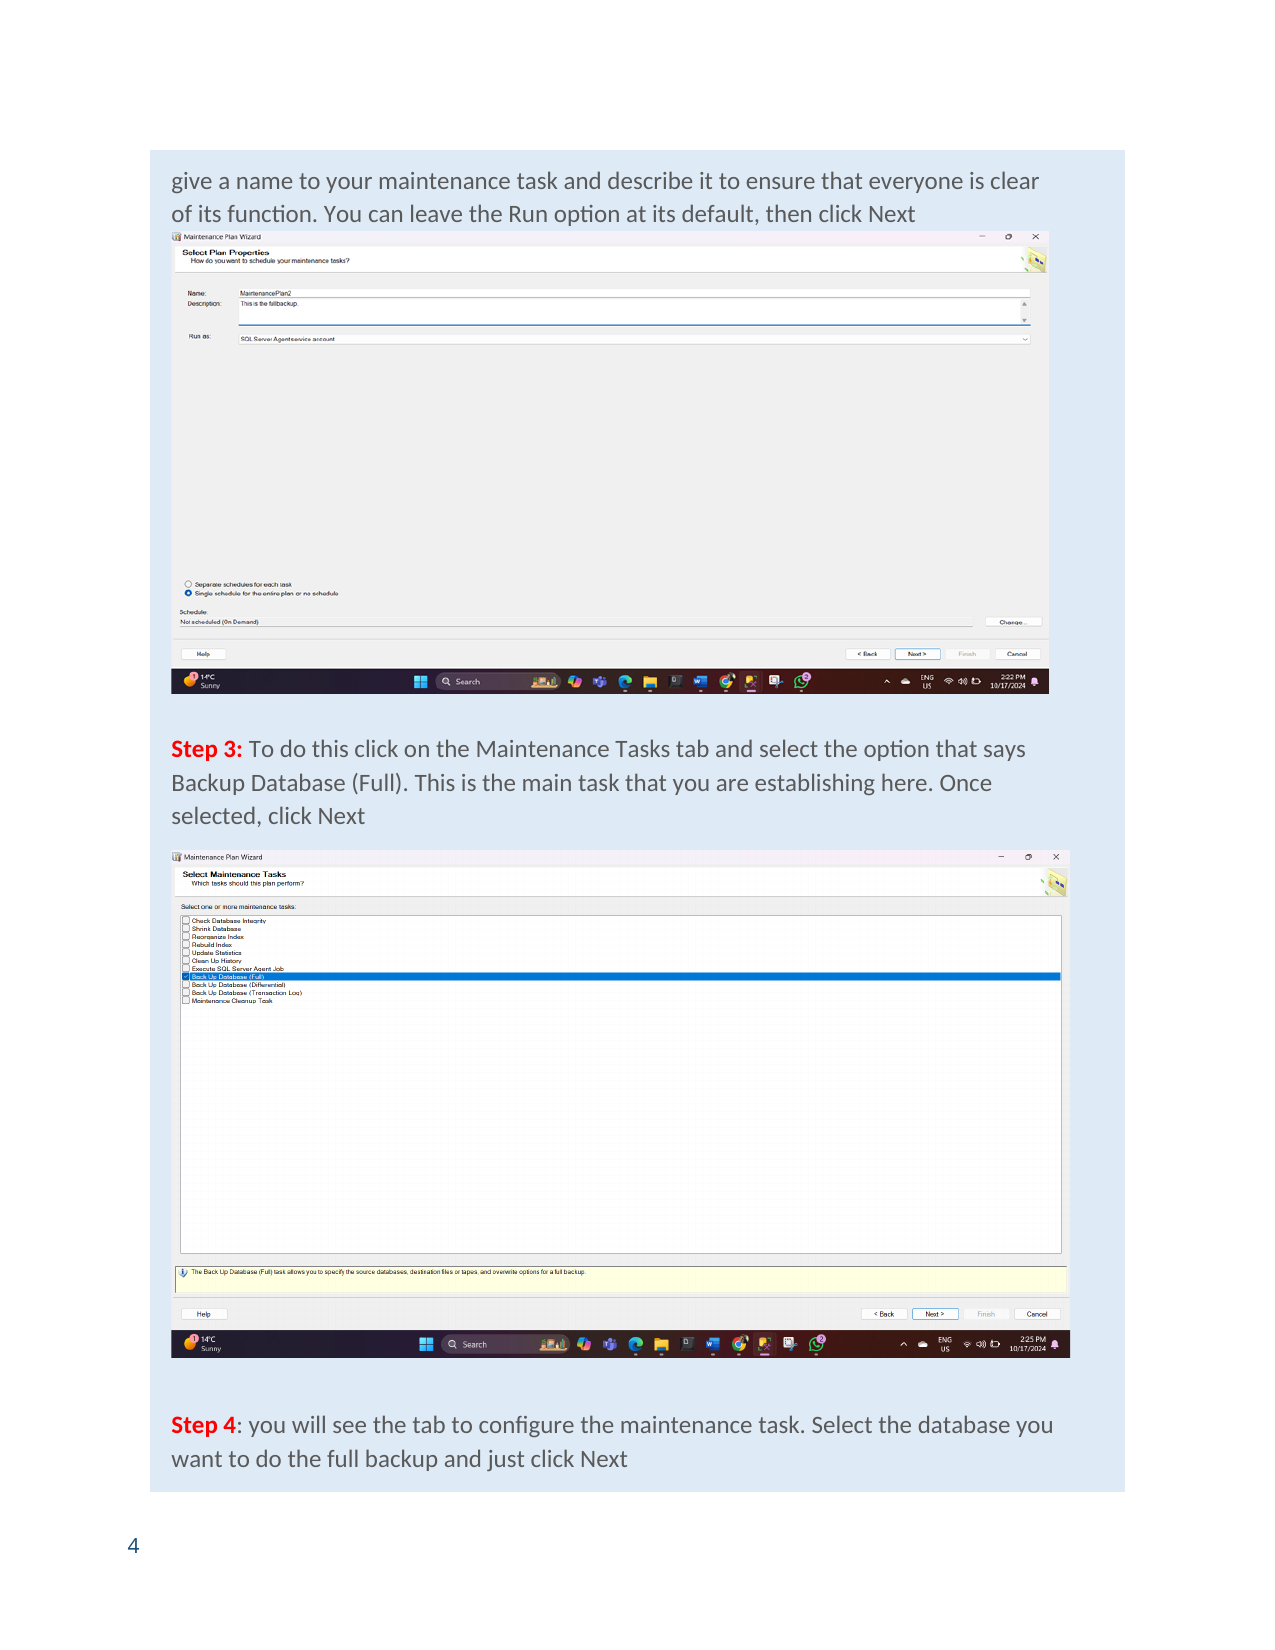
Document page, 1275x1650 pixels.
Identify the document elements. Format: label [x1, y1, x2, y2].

table_header [150, 150, 171, 1492]
picture [171, 850, 1071, 1358]
table_header [171, 150, 1125, 1492]
picture [171, 231, 1049, 694]
